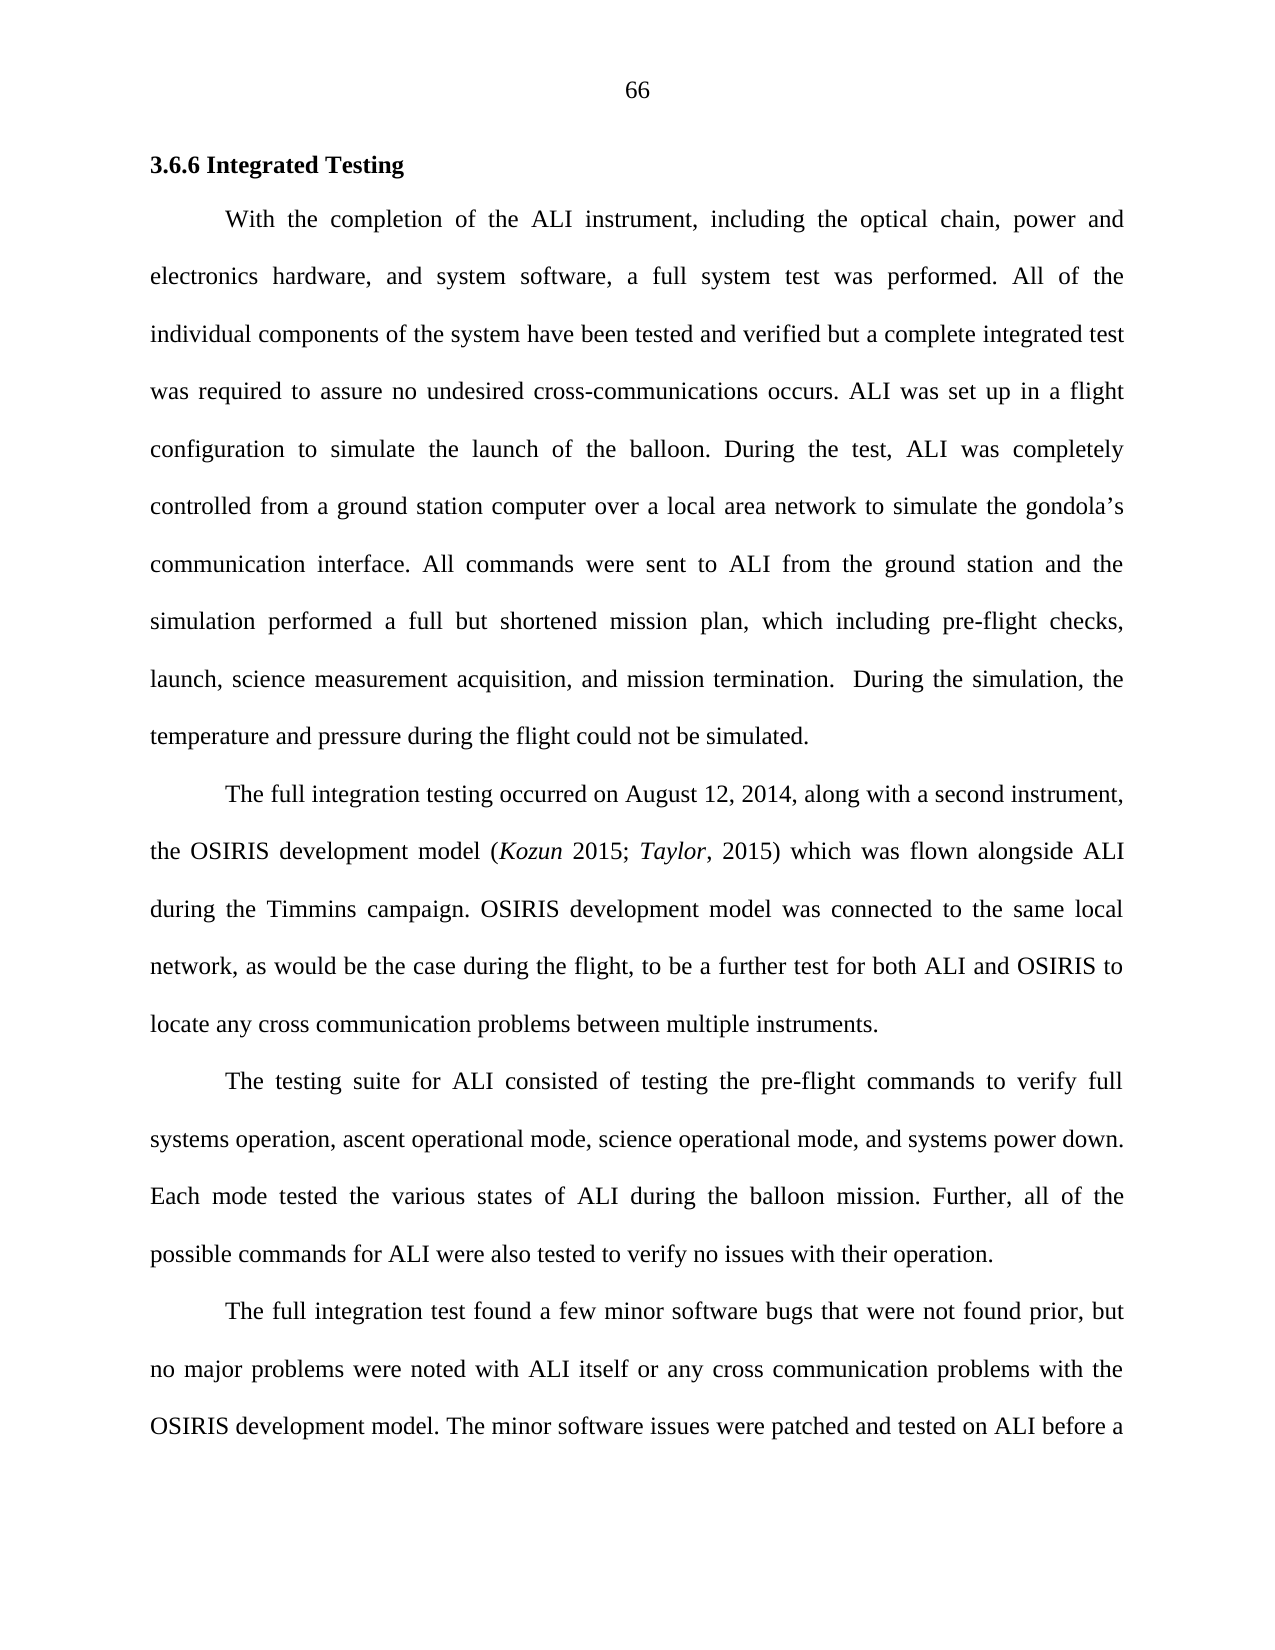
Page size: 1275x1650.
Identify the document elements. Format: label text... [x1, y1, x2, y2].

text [150, 1296, 1125, 1440]
text The testing suite for ALI consisted of testing the pre-flight commands to verify full systems operation, ascent operational mode, science operational mode, and systems power down. Each mode tested the various states of ALI during the balloon mission. Further, all of the possible commands for ALI were also tested to verify no issues with their operation. [150, 1066, 1125, 1267]
text The full integration testing occurred on August 12, 2014, along with a second instrument, the OSIRIS development model (Kozun 2015; Taylor, 2015) which was flown alongside ALI during the Timmins campaign. OSIRIS development model was connected to the same local network, as would be the case during the flight, to be a further test for both ALI and OSIRIS to locate any cross communication problems between multiple instruments. [150, 779, 1125, 1037]
text With the completion of the ALI instrument, including the optical chain, power and electronics hardware, and system software, a full system test was performed. All of the individual components of the system have been tested and verified but a complete integrated test was required to assure no undesired cross-communications occurs. ALI was set up in a flight configuration to simulate the launch of the balloon. During the test, ALI was completely controlled from a ground station computer over a local area network to simulate the gondola’s communication interface. All commands were sent to ALI from the ground station and the simulation performed a full but shortened mission plan, which including pre-flight checks, launch, science measurement acquisition, and mission termination. During the simulation, the temperature and pressure during the flight could not be simulated. [150, 204, 1125, 750]
subtitle 3.6.6 Integrated Testing [150, 150, 1125, 179]
